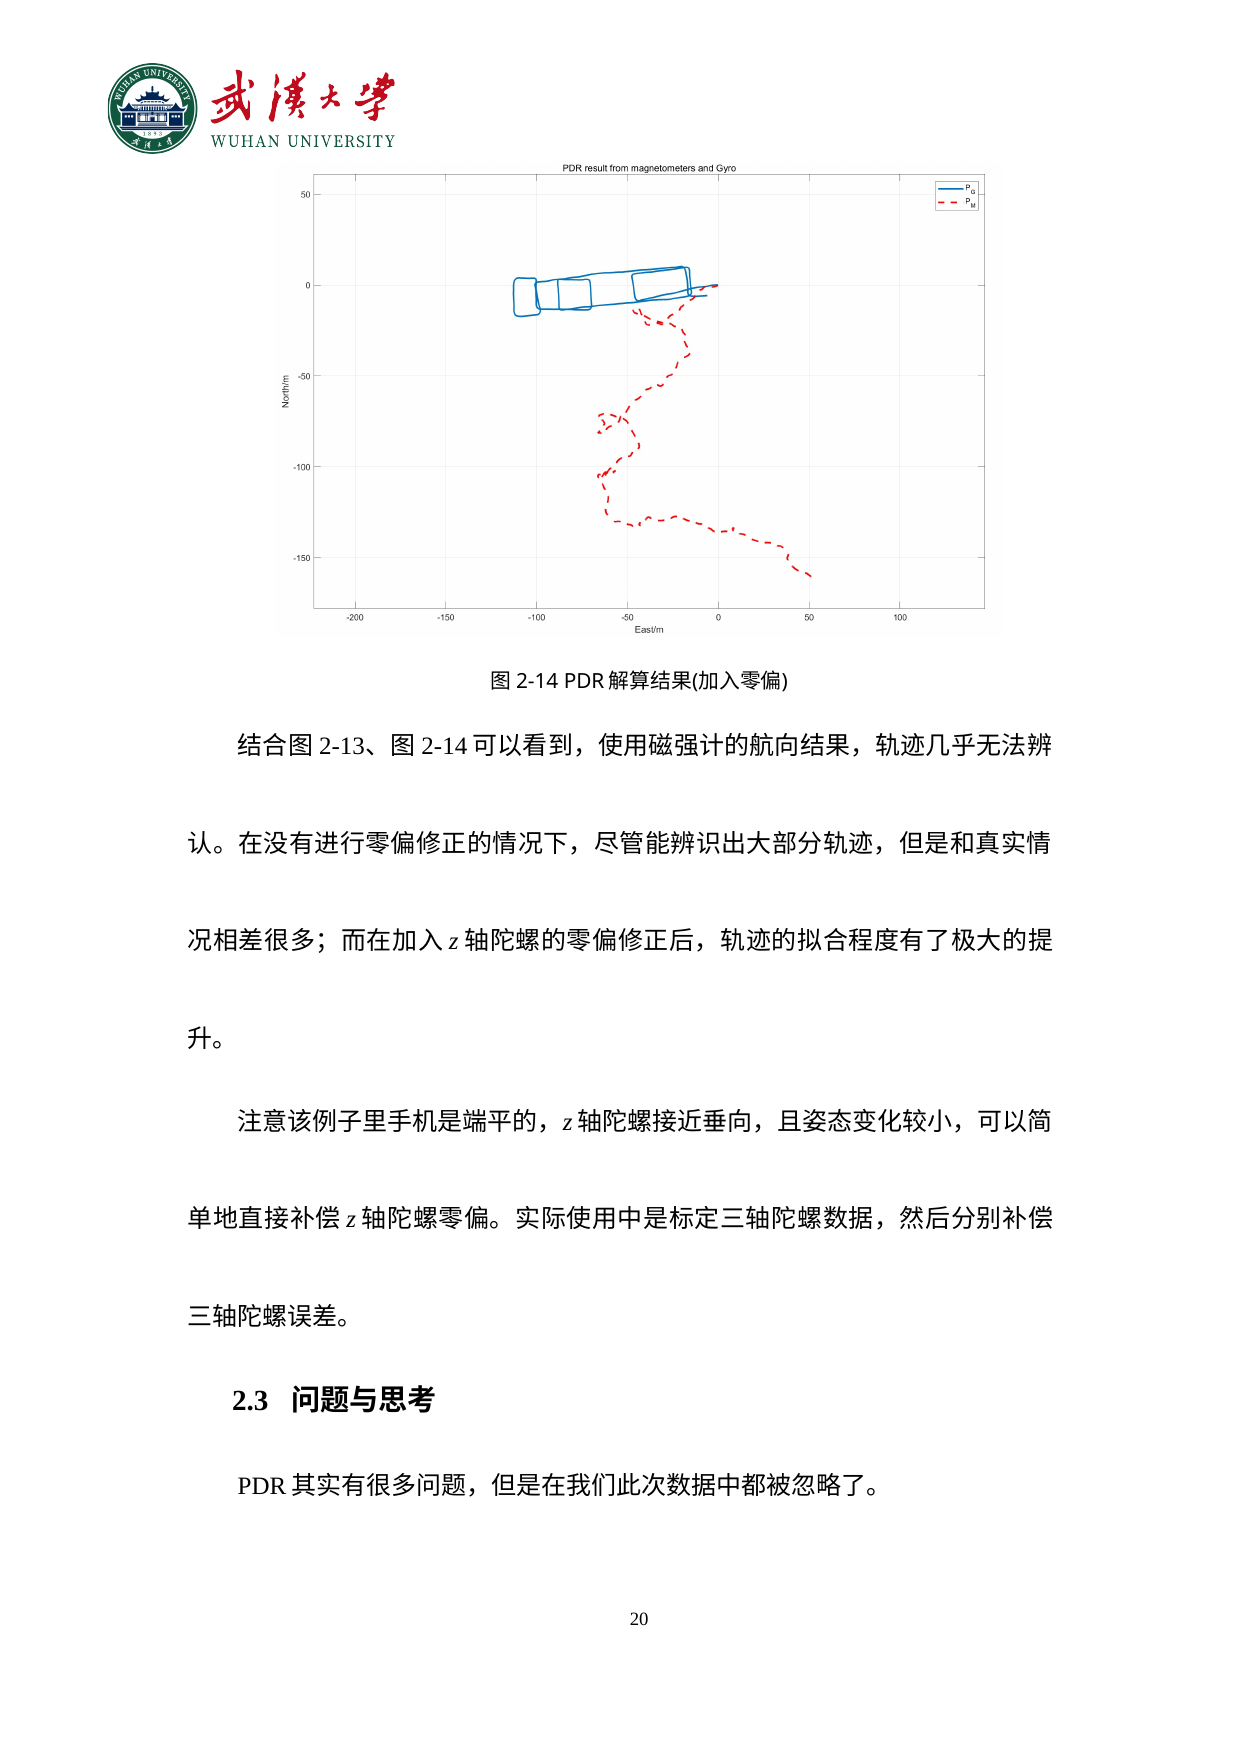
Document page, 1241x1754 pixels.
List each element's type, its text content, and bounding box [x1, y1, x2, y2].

text 注意该例子里手机是端平的，z轴陀螺接近垂向，且姿态变化较小，可以简单地直接补偿z轴陀螺零偏。实际使用中是标定三轴陀螺数据，然后分别补偿三轴陀螺误差。 [187, 1087, 1053, 1347]
text PDR其实有很多问题，但是在我们此次数据中都被忽略了。 [187, 1451, 1053, 1516]
subtitle 问题与思考 [232, 1365, 1053, 1430]
picture [107, 63, 395, 154]
picture [275, 162, 1003, 638]
